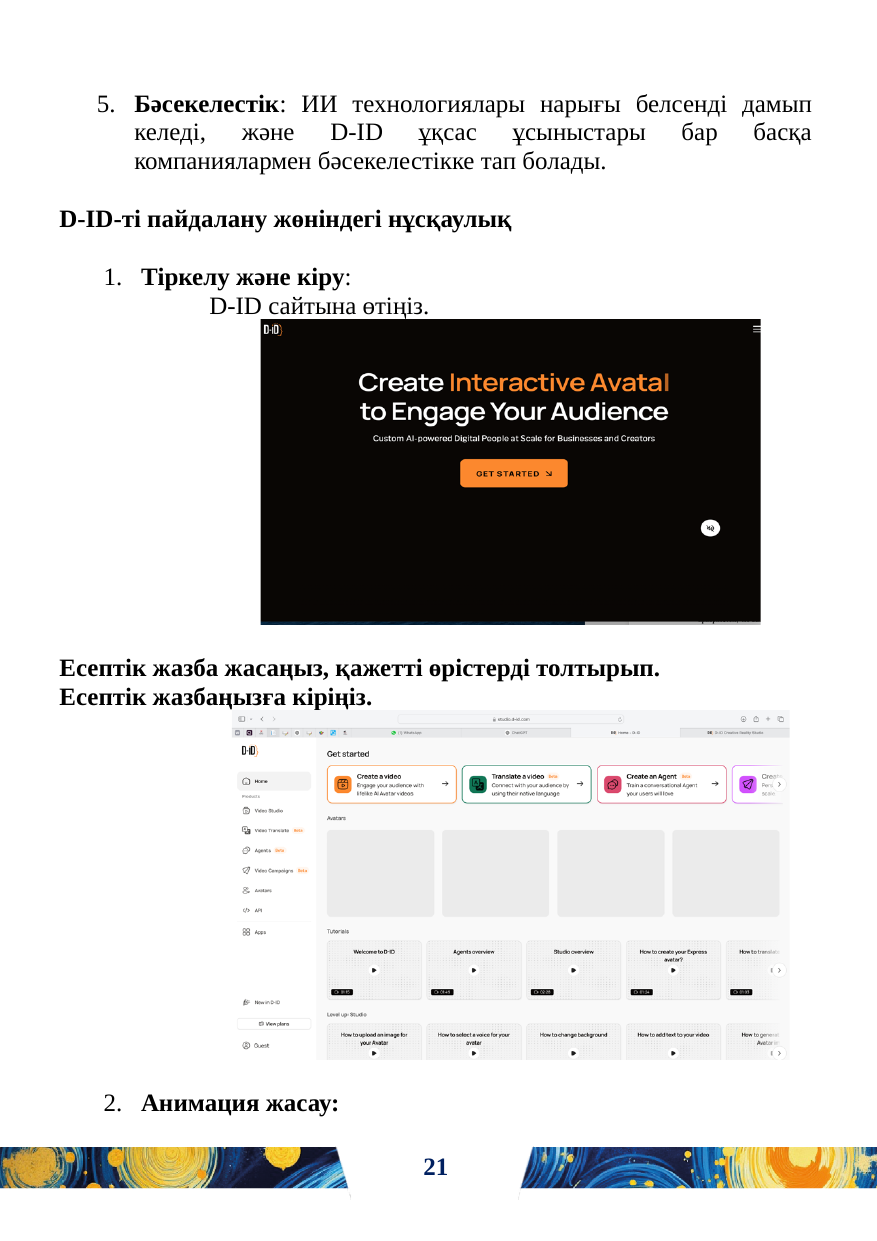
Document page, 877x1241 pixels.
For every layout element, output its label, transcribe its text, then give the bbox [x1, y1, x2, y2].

list Тіркелу және кіру: [103, 262, 812, 291]
picture [260, 319, 761, 625]
picture [231, 710, 790, 1060]
text D-ID сайтына өтіңіз. [209, 291, 812, 319]
list Бәсекелестік: ИИ технологиялары нарығы белсенді дамып келеді, және D-ID ұқсас ұсыныстары бар басқа компаниялармен бәсекелестікке тап болады. [97, 89, 812, 175]
text Есептік жазба жасаңыз, қажетті өрістерді толтырып. [59, 653, 812, 682]
text Есептік жазбаңызға кіріңіз. [59, 682, 812, 711]
list Анимация жасау: [103, 1088, 812, 1117]
text D-ID-ті пайдалану жөніндегі нұсқаулық [59, 204, 812, 233]
picture [0, 1146, 877, 1200]
